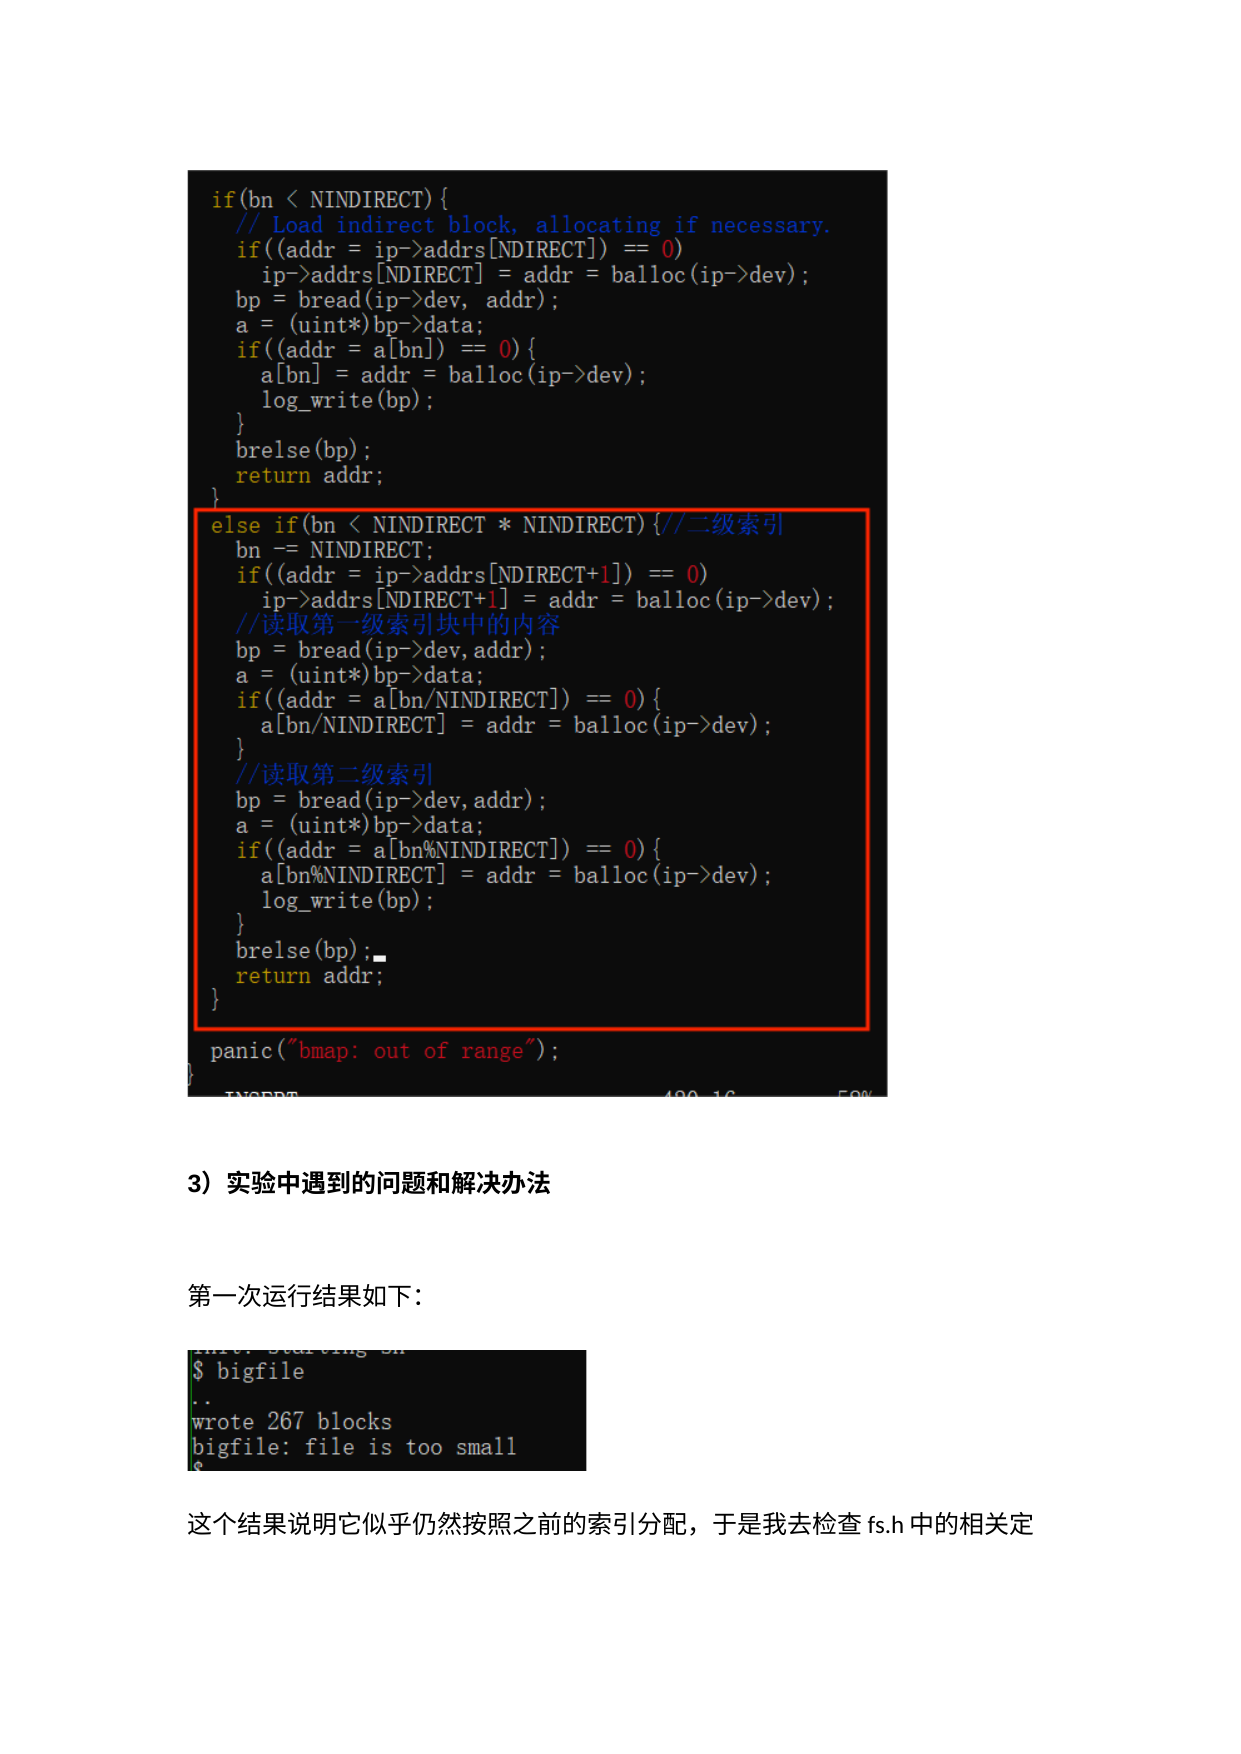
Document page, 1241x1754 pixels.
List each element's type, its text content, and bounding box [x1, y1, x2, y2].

picture [187, 1350, 587, 1471]
text 第一次运行结果如下： [187, 1262, 1053, 1327]
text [187, 1491, 1053, 1556]
picture [187, 170, 888, 1097]
subtitle 实验中遇到的问题和解决办法 [187, 1149, 1053, 1214]
